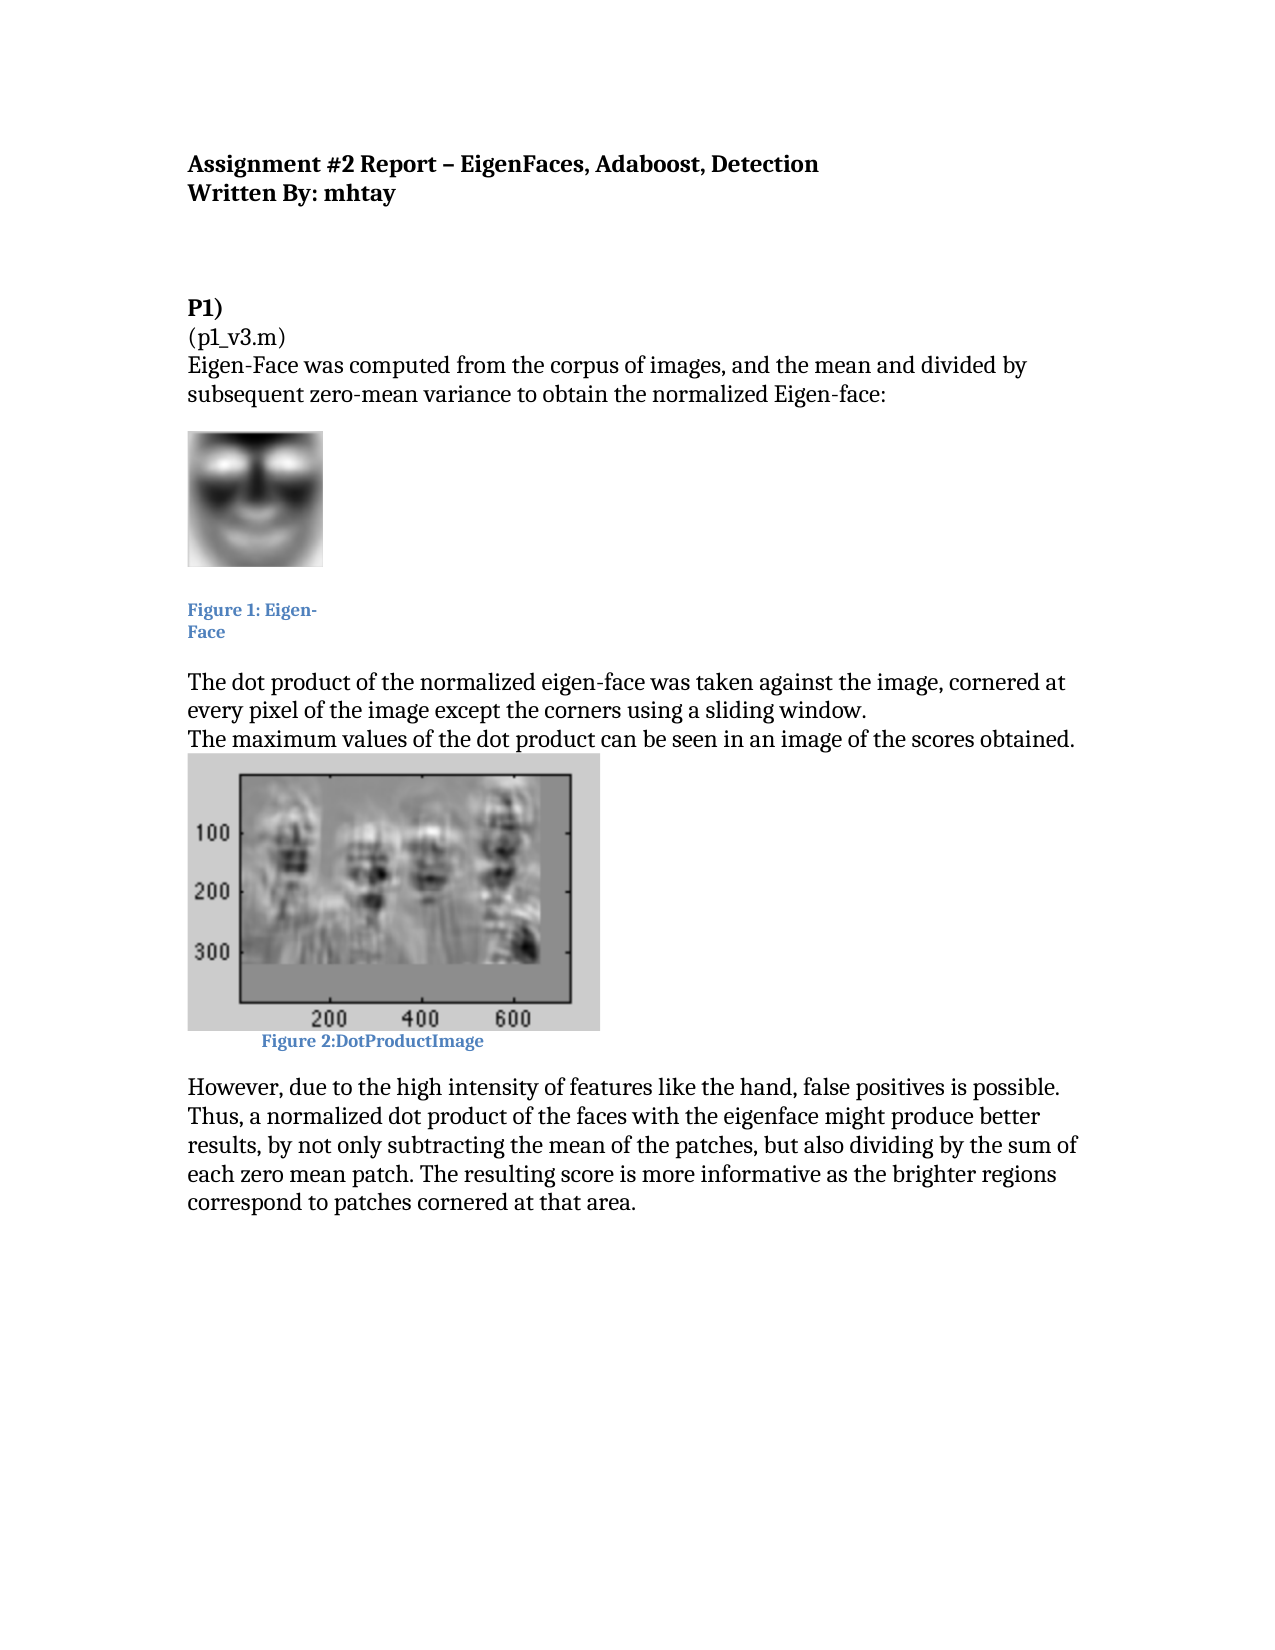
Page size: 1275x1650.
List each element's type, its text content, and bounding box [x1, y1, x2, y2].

text Written By: mhtay [187, 179, 1087, 207]
text However, due to the high intensity of features like the hand, false positives is possible. Thus, a normalized dot product of the faces with the eigenface might produce better results, by not only subtracting the mean of the patches, but also dividing by the sum of each zero mean patch. The resulting score is more informative as the brighter regions correspond to patches cornered at that area. [187, 1073, 1087, 1217]
text The dot product of the normalized eigen-face was taken against the image, cornered at every pixel of the image except the corners using a sliding window. [187, 667, 1087, 725]
text (p1_v3.m) [187, 322, 1087, 351]
text The maximum values of the dot product can be seen in an image of the scores obtained. [187, 725, 1087, 754]
picture [187, 753, 600, 1031]
text Assignment #2 Report – EigenFaces, Adaboost, Detection [187, 150, 1087, 179]
text Eigen-Face was computed from the corpus of images, and the mean and divided by subsequent zero-mean variance to obtain the normalized Eigen-face: [187, 351, 1087, 437]
picture [187, 431, 323, 567]
text P1) [187, 294, 1087, 322]
